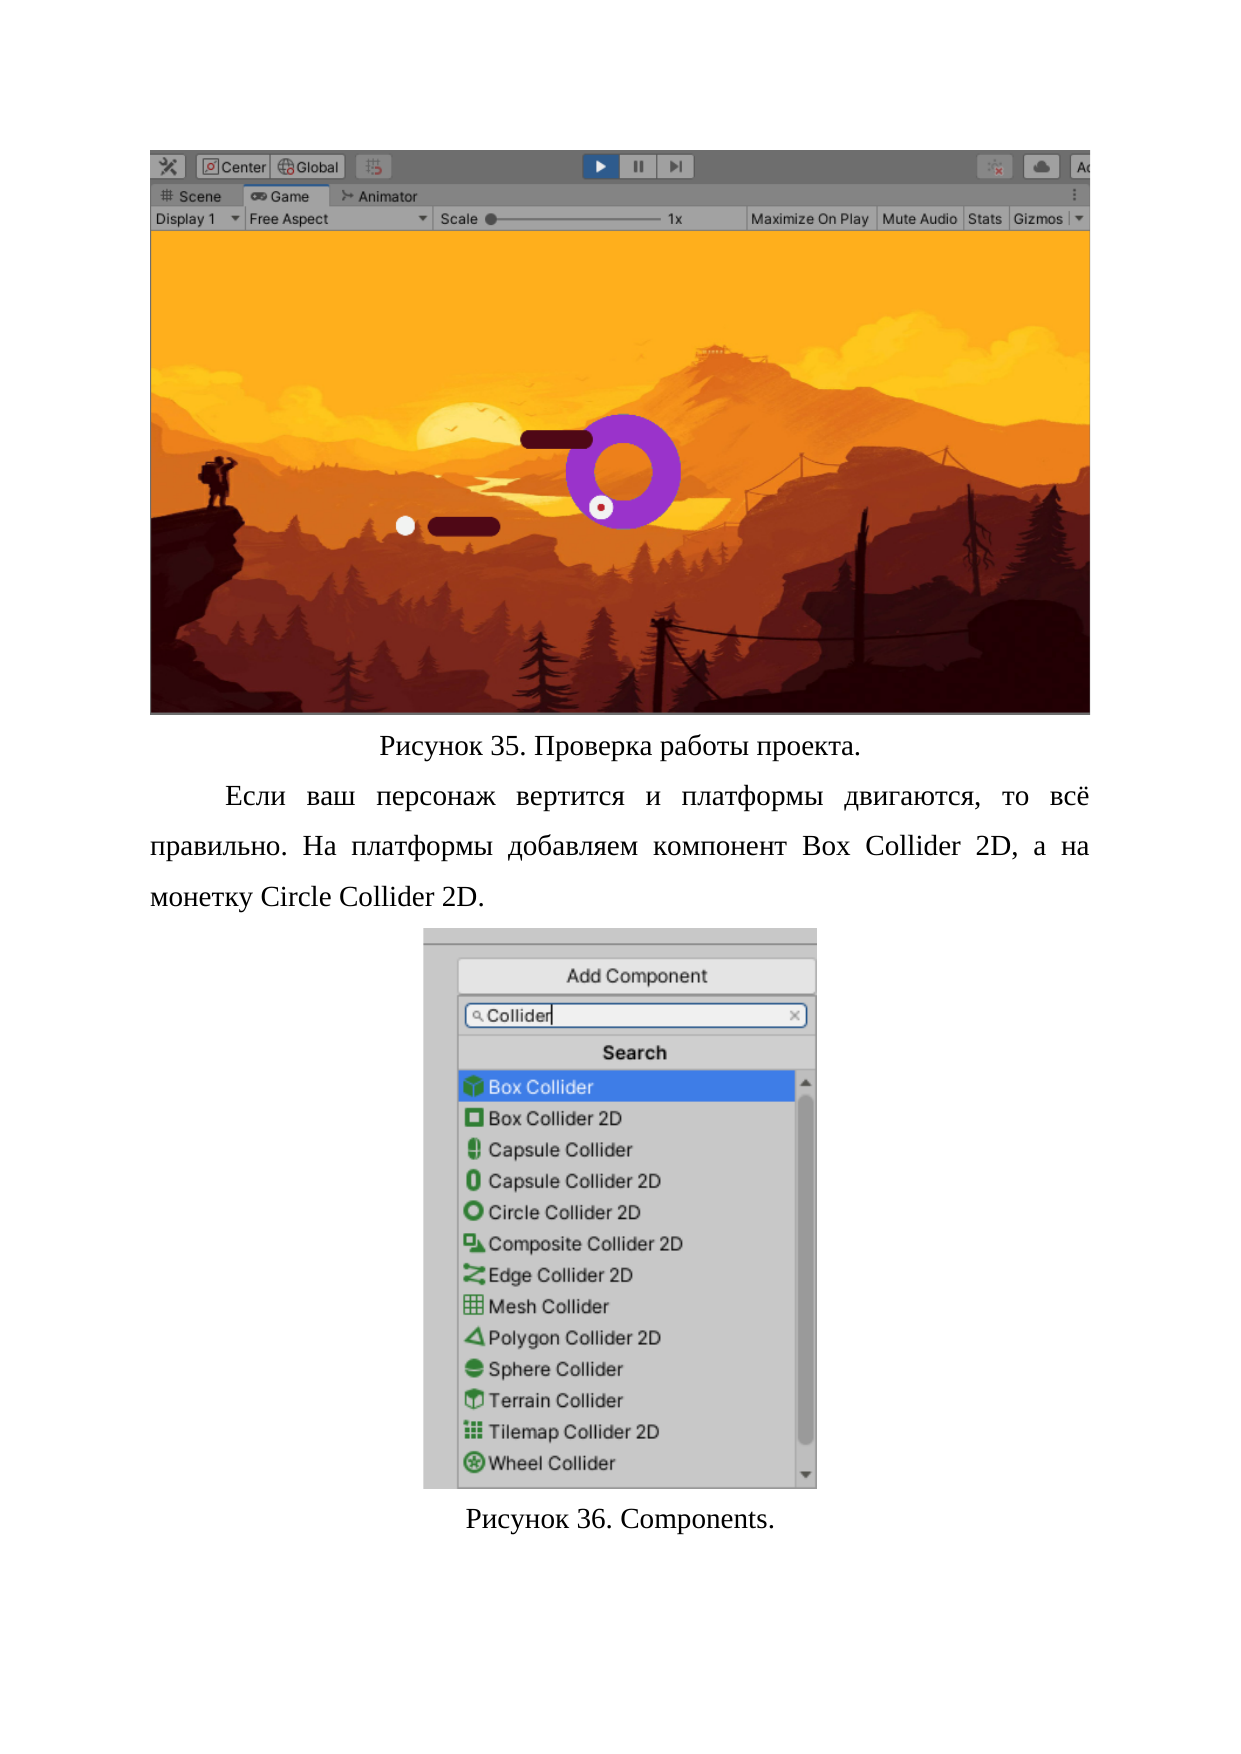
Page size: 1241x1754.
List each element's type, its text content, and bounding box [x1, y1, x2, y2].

text Рисунок 36. Components. [150, 1501, 1090, 1535]
text Если ваш персонаж вертится и платформы двигаются, то всё правильно. На платформы добавляем компонент Box Collider 2D, а на монетку Circle Collider 2D. [150, 778, 1090, 912]
picture [150, 150, 1091, 715]
picture [423, 928, 817, 1489]
text Рисунок 35. Проверка работы проекта. [150, 728, 1090, 761]
